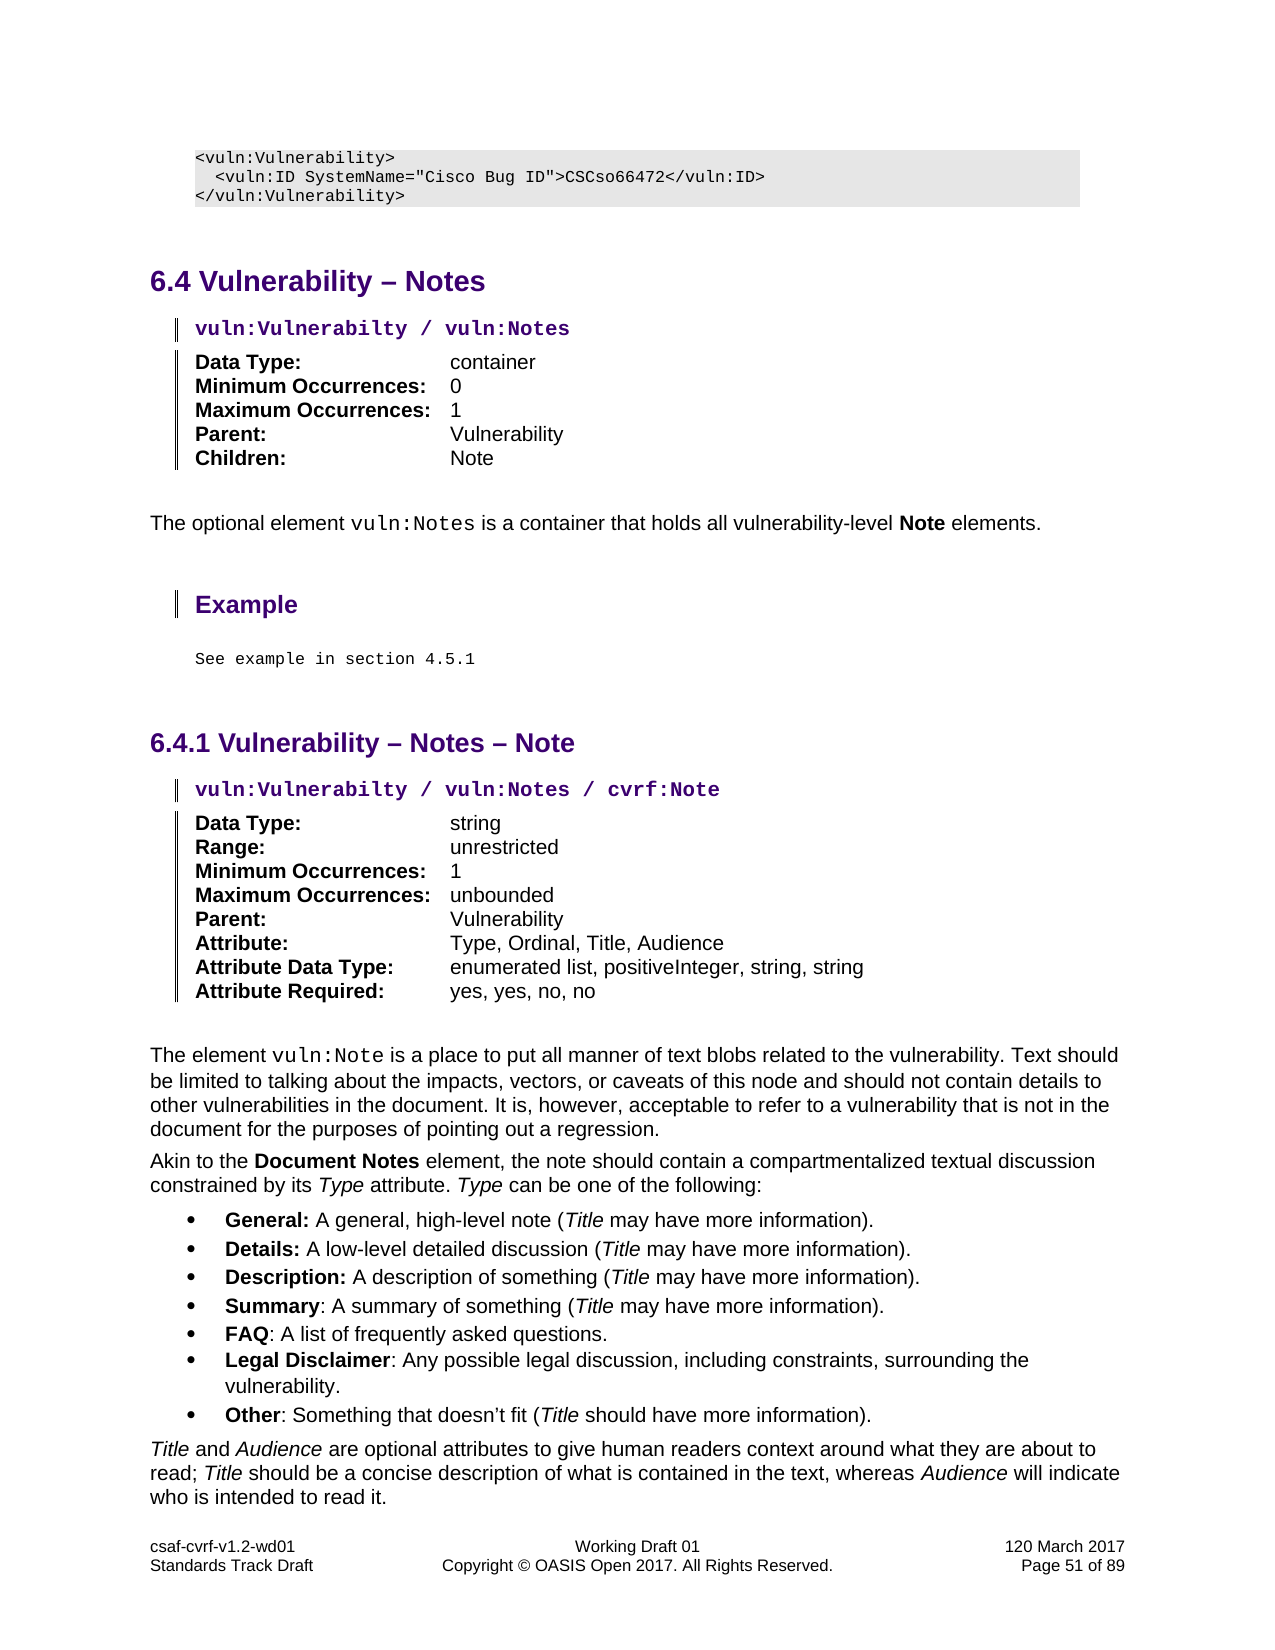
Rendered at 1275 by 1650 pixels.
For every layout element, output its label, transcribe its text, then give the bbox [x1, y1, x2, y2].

text The element vuln:Note is a place to put all manner of text blobs related to the vulnerability. Text should be limited to talking about the impacts, vectors, or caveats of this node and should not contain details to other vulnerabilities in the document. It is, however, acceptable to refer to a vulnerability that is not in the document for the purposes of pointing out a regression. [150, 1043, 1125, 1141]
list FAQ: A list of frequently asked questions. [187, 1319, 1125, 1348]
list Other: Something that doesn’t fit (Title should have more information). [187, 1400, 1125, 1428]
text <vuln:ID SystemName="Cisco Bug ID">CSCso66472</vuln:ID> [195, 169, 1080, 188]
text Akin to the Document Notes element, the note should contain a compartmentalized textual discussion constrained by its Type attribute. Type can be one of the following: [150, 1149, 1125, 1197]
subtitle Vulnerability – Notes [150, 264, 1125, 297]
list Details: A low-level detailed discussion (Title may have more information). [187, 1234, 1125, 1262]
text The optional element vuln:Notes is a container that holds all vulnerability-level Note elements. [150, 511, 1125, 536]
subtitle Example [175, 589, 1125, 618]
text Title and Audience are optional attributes to give human readers context around what they are about to read; Title should be a concise description of what is contained in the text, whereas Audience will indicate who is intended to read it. [150, 1437, 1125, 1509]
list Legal Disclaimer: Any possible legal discussion, including constraints, surrounding the vulnerability. [187, 1348, 1125, 1400]
subtitle Vulnerability – Notes – Note [150, 727, 1125, 758]
list Summary: A summary of something (Title may have more information). [187, 1291, 1125, 1319]
text <vuln:Vulnerability> [195, 150, 1080, 169]
list General: A general, high-level note (Title may have more information). [187, 1205, 1125, 1234]
text See example in section 4.5.1 [150, 651, 1125, 669]
subtitle vuln:Vulnerabilty / vuln:Notes / cvrf:Note [178, 779, 1125, 802]
subtitle vuln:Vulnerabilty / vuln:Notes [178, 318, 1125, 342]
text Data Type: container Minimum Occurrences: 0 Maximum Occurrences: 1 Parent: Vulnerability Children: Note [178, 350, 1080, 470]
list Description: A description of something (Title may have more information). [187, 1262, 1125, 1291]
text </vuln:Vulnerability> [195, 188, 1080, 207]
text Data Type: string Range: unrestricted Minimum Occurrences: 1 Maximum Occurrences: unbounded Parent: Vulnerability Attribute: Type, Ordinal, Title, Audience Attribute Data Type: enumerated list, positiveInteger, string, string Attribute Required: yes, yes, no, no [178, 811, 1080, 1002]
